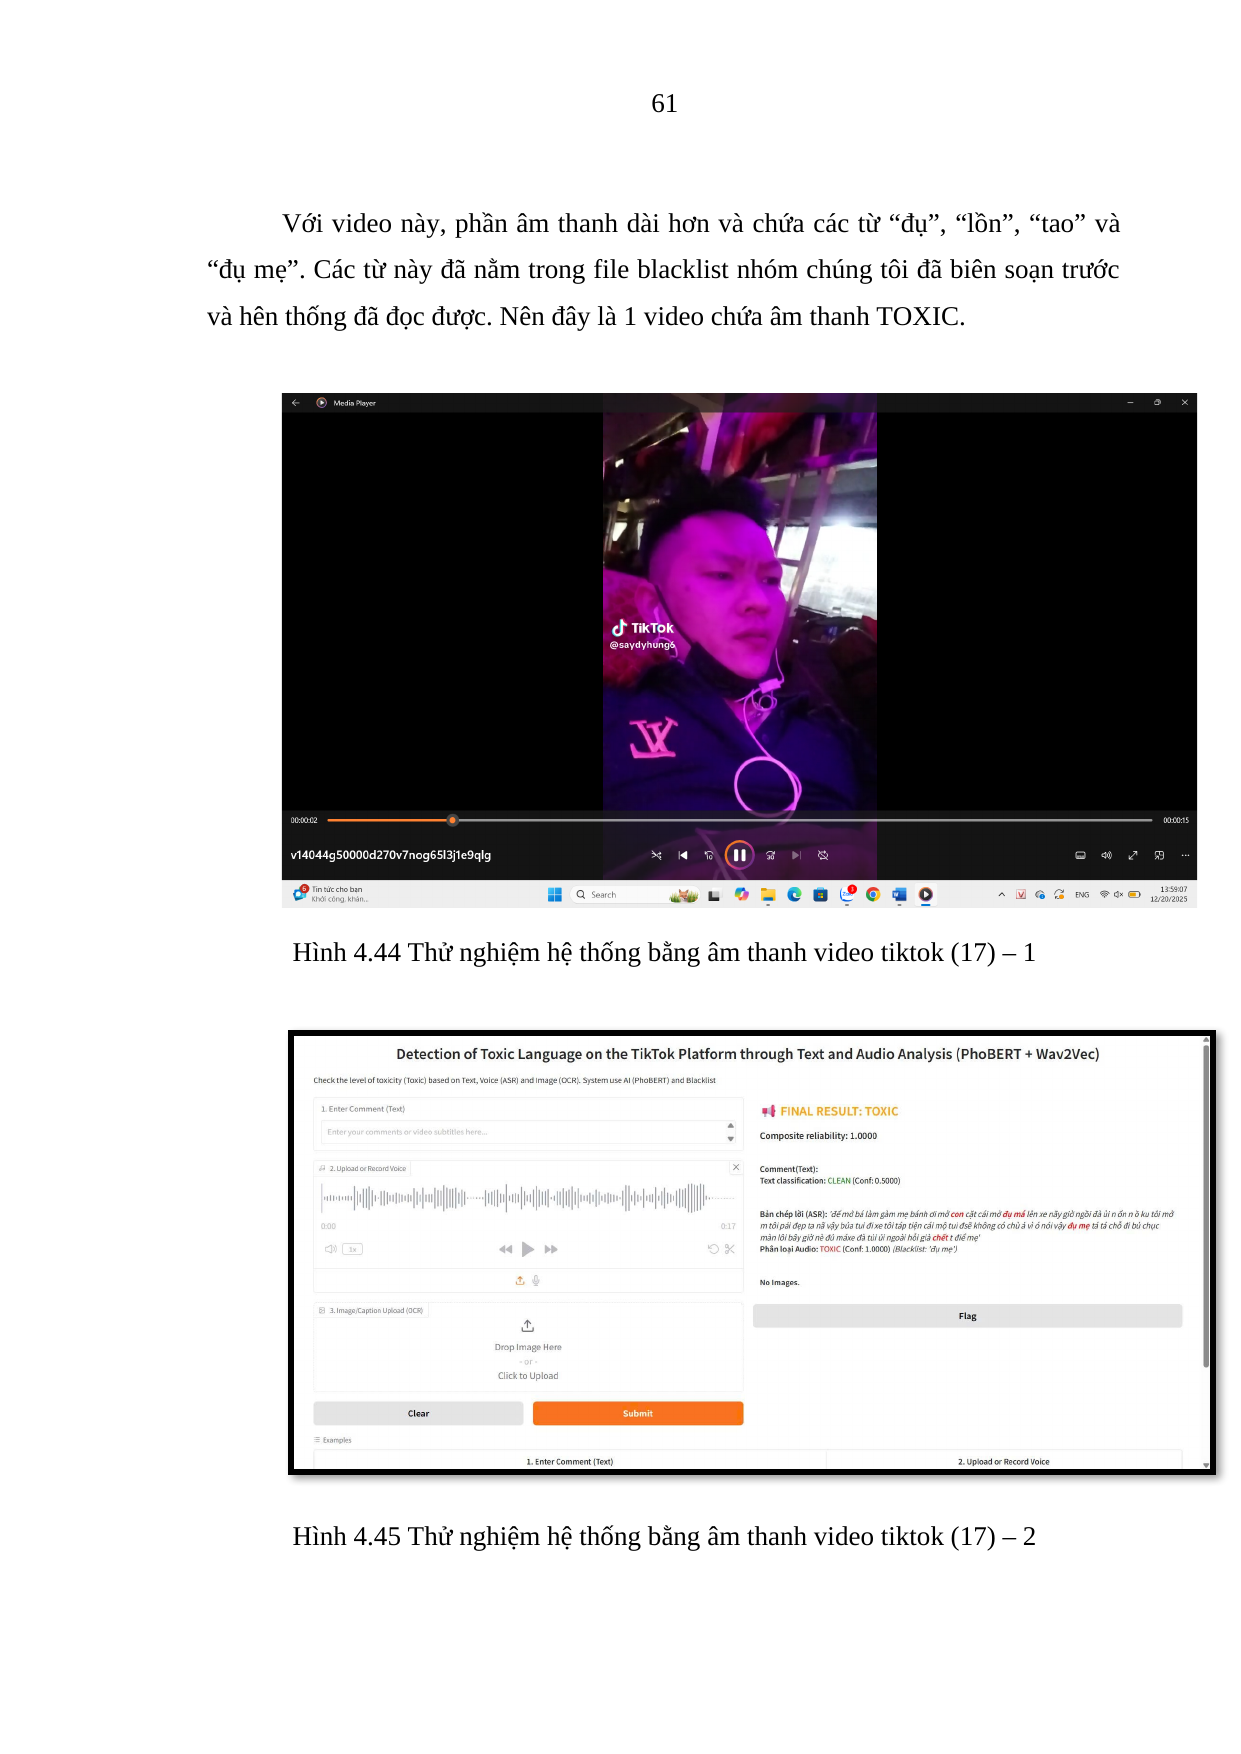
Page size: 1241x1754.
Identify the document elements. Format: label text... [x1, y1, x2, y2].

text Với video này, phần âm thanh dài hơn và chứa các từ “đụ”, “lồn”, “tao” và “đụ mẹ”. Các từ này đã nằm trong file blacklist nhóm chúng tôi đã biên soạn trước và hên thống đã đọc được. Nên đây là 1 video chứa âm thanh TOXIC. [207, 207, 1122, 331]
picture [294, 1036, 1210, 1469]
picture [281, 393, 1198, 908]
